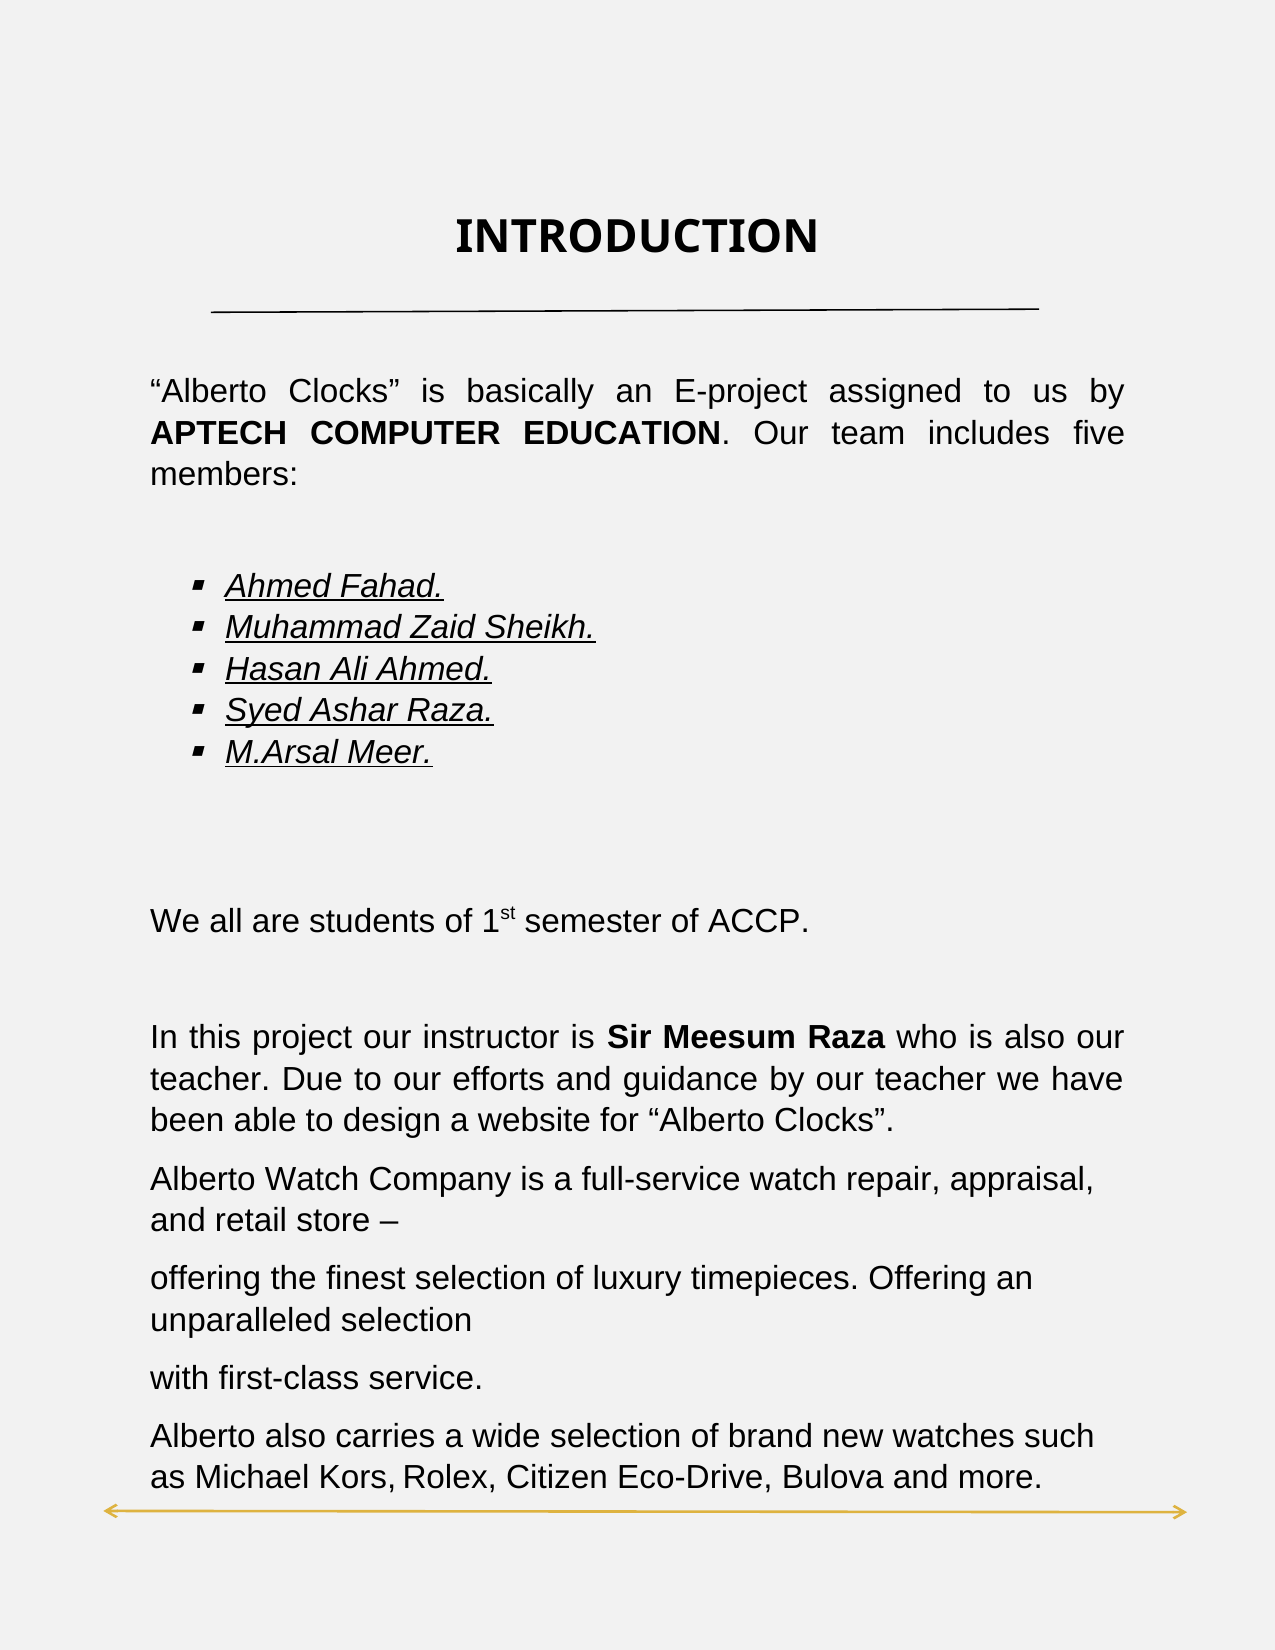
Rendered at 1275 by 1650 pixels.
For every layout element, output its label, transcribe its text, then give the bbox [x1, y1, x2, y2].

text with first-class service. [150, 1358, 1125, 1396]
text Alberto Watch Company is a full-service watch repair, appraisal, and retail store – [150, 1158, 1125, 1238]
text offering the finest selection of luxury timepieces. Offering an unparalleled selection [150, 1258, 1125, 1338]
list M.Arsal Meer. [187, 732, 1125, 771]
list Hasan Ali Ahmed. [187, 649, 1125, 687]
list Ahmed Fahad. [187, 566, 1125, 604]
text Alberto also carries a wide selection of brand new watches such as Michael Kors, Rolex, Citizen Eco-Drive, Bulova and more. [150, 1416, 1125, 1496]
text In this project our instructor is Sir Meesum Raza who is also our teacher. Due to our efforts and guidance by our teacher we have been able to design a website for “Alberto Clocks”. [150, 1017, 1125, 1139]
list Muhammad Zaid Sheikh. [187, 607, 1125, 646]
text “Alberto Clocks” is basically an E-project assigned to us by APTECH COMPUTER EDUCATION. Our team includes five members: [150, 371, 1125, 493]
list Syed Ashar Raza. [187, 691, 1125, 729]
text INTRODUCTION [150, 203, 1125, 266]
text We all are students of 1st semester of ACCP. [150, 901, 1125, 940]
